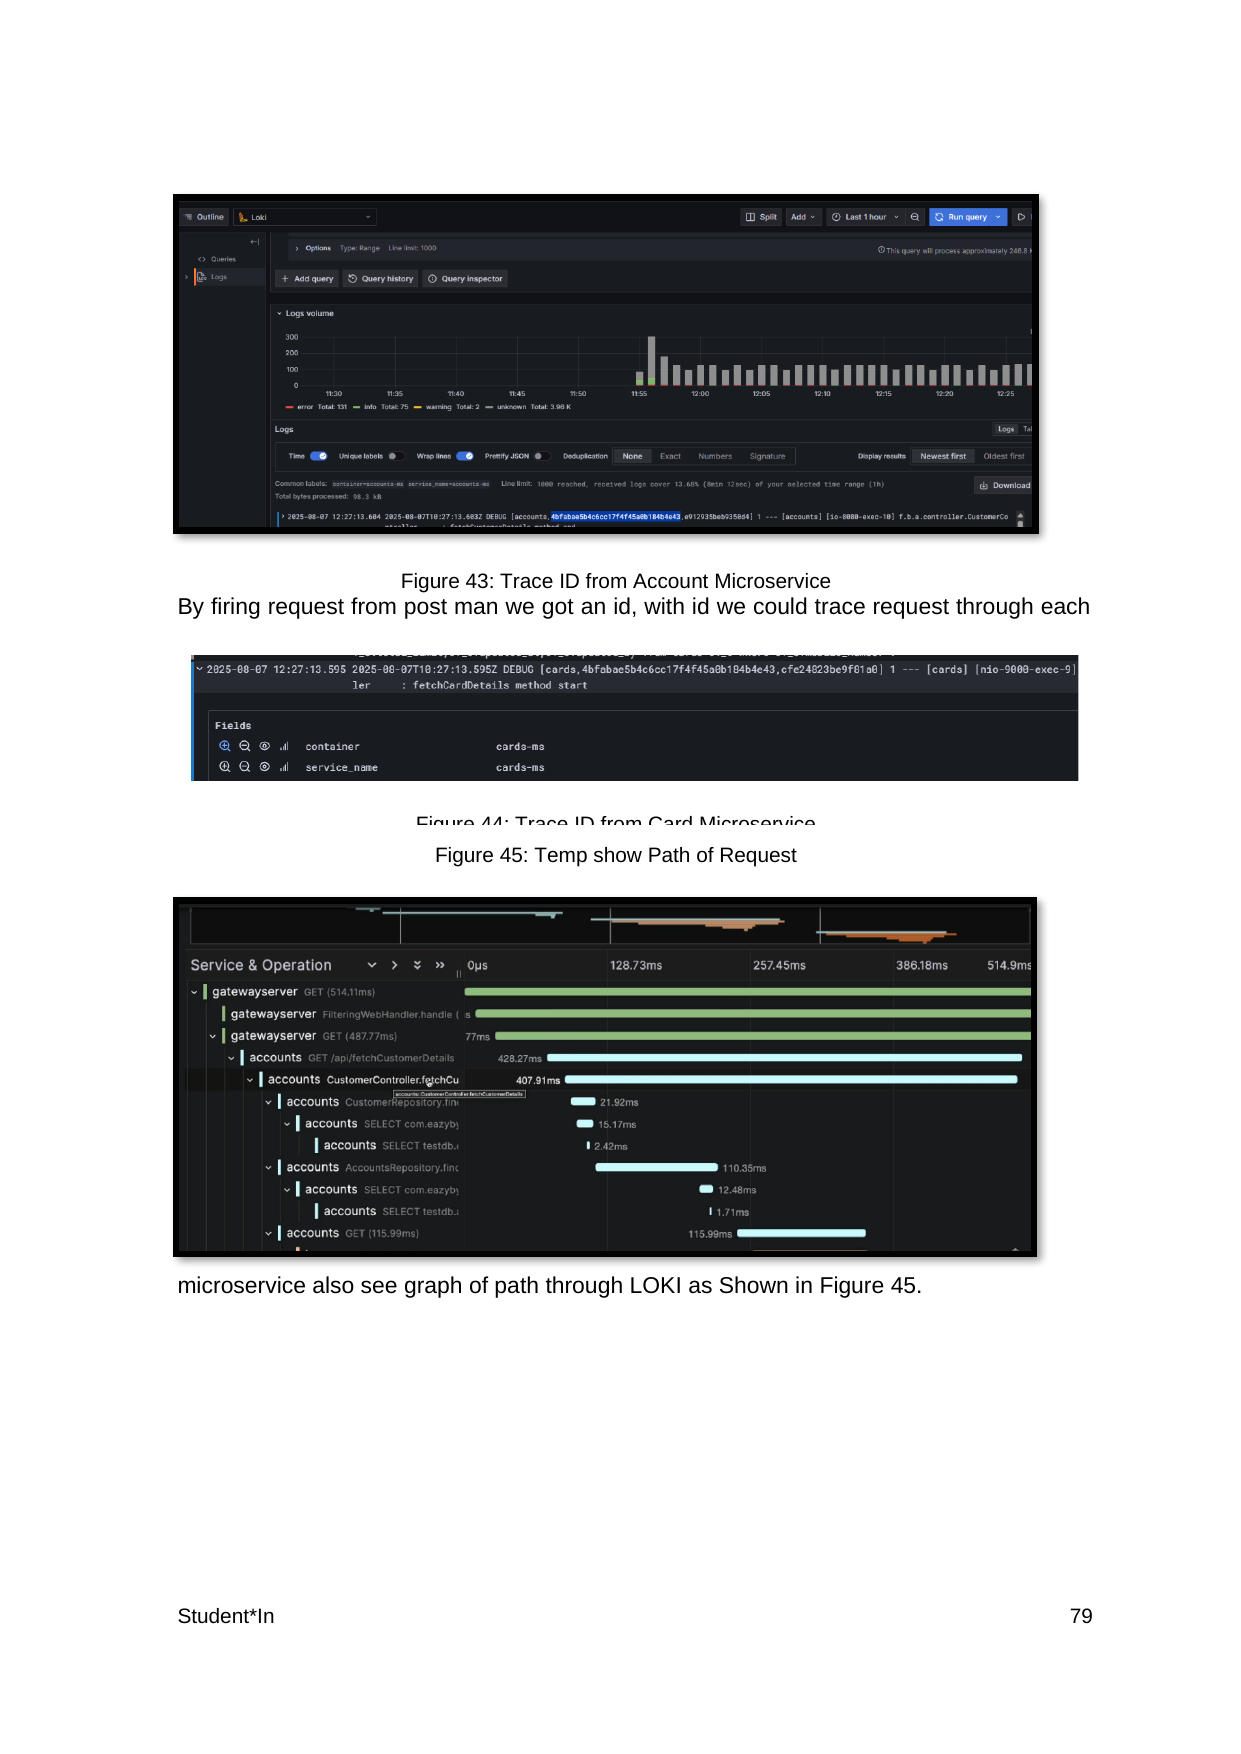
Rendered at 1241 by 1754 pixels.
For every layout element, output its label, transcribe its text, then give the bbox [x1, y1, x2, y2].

picture [191, 655, 1079, 781]
picture [179, 201, 1032, 527]
picture [179, 904, 1031, 1251]
